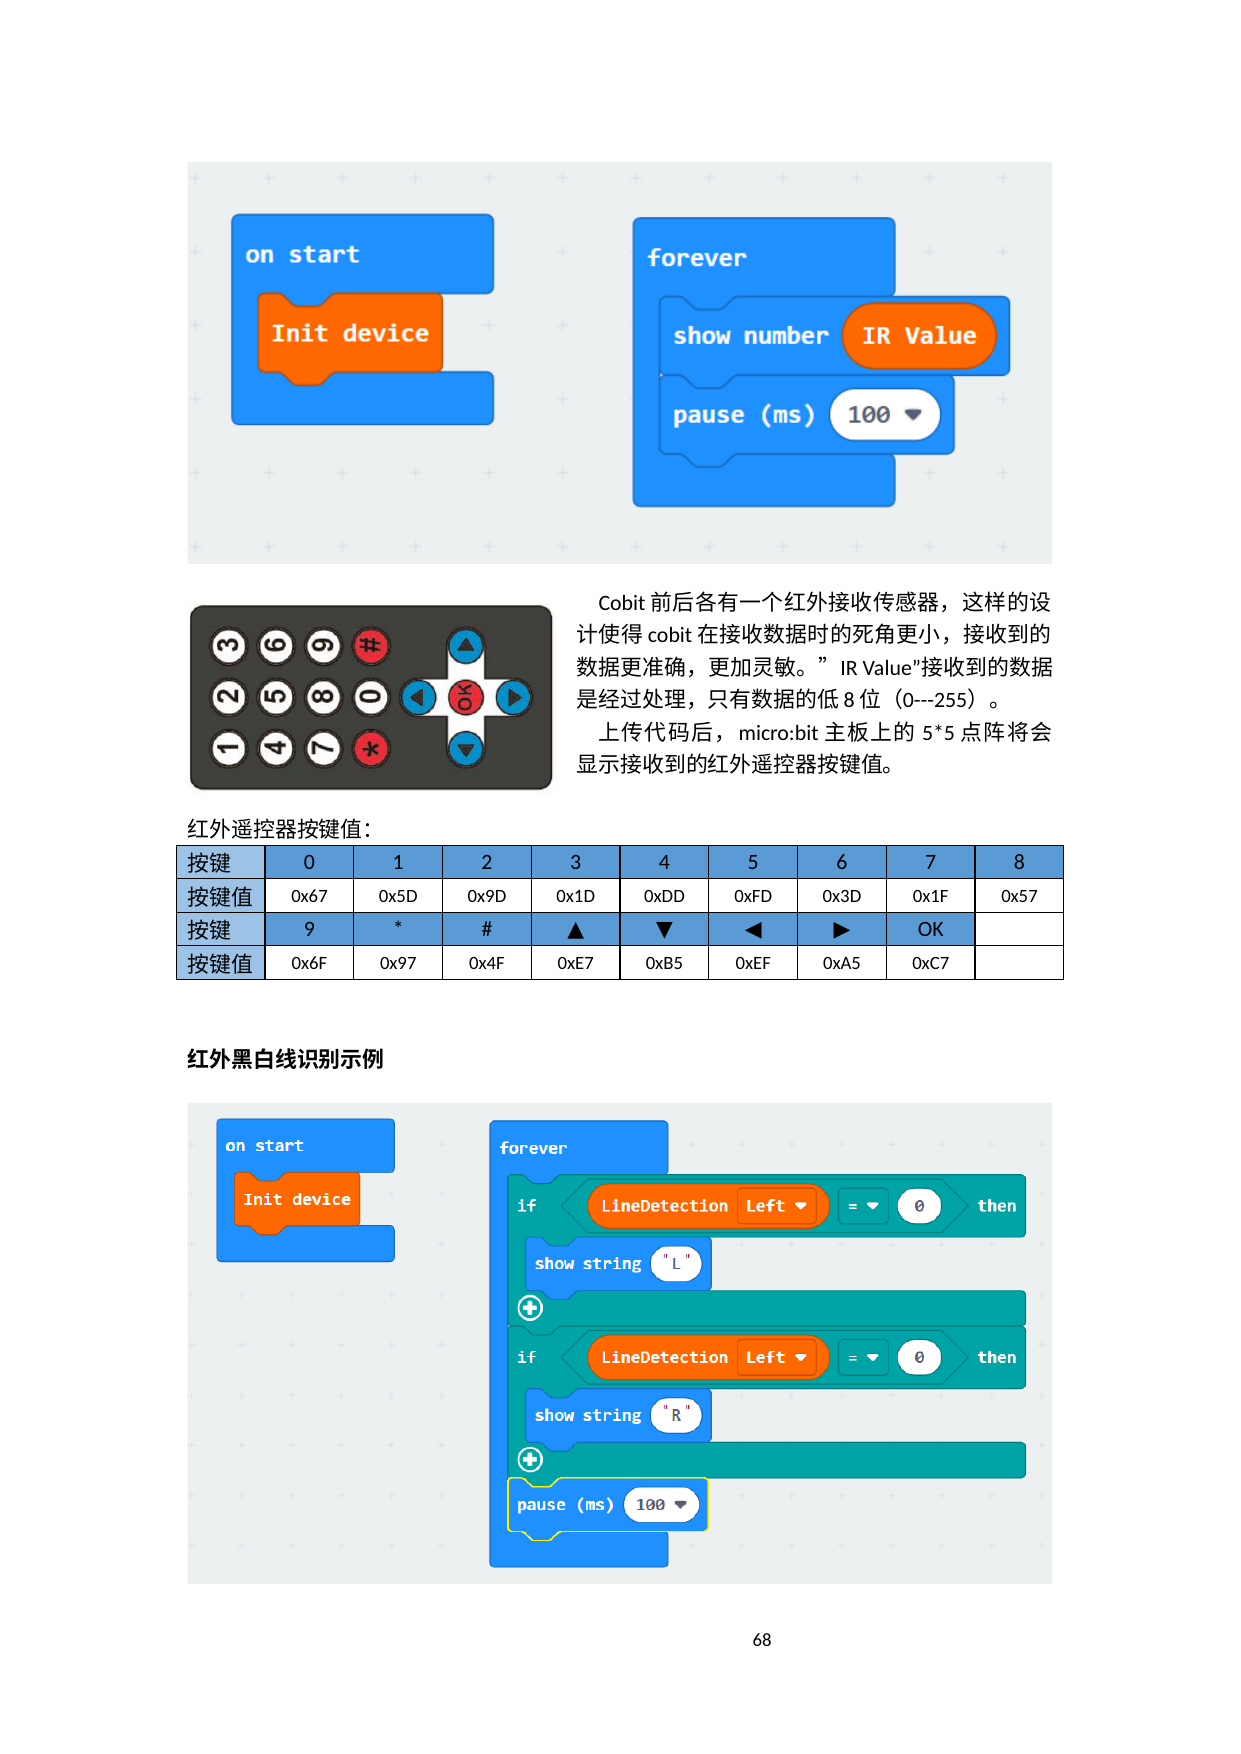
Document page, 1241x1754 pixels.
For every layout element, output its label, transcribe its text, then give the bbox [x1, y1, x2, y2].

table_cell 0xEF [709, 946, 797, 979]
table_header 5 [709, 846, 797, 878]
table_cell ▲ [532, 913, 619, 945]
table_cell 9 [266, 913, 353, 945]
table_cell 0x1F [887, 879, 974, 912]
table_cell 0x3D [798, 879, 886, 912]
table_cell OK [887, 913, 974, 945]
table_cell 按键值 [177, 946, 264, 979]
table_cell ▼ [621, 913, 708, 945]
table_cell [976, 946, 1063, 979]
table_cell 0x4F [443, 946, 531, 979]
picture [183, 600, 558, 795]
table_header 0 [266, 846, 353, 878]
table_cell 0xA5 [798, 946, 886, 979]
table_header 2 [443, 846, 531, 878]
table_cell 0xE7 [532, 946, 619, 979]
table_header 6 [798, 846, 886, 878]
subtitle 红外黑白线识别示例 [187, 1041, 1053, 1074]
table_cell [976, 913, 1063, 945]
table_cell ◀ [709, 913, 797, 945]
table_header 4 [621, 846, 708, 878]
table_cell 0xFD [709, 879, 797, 912]
table_cell 0xDD [621, 879, 708, 912]
table_cell 按键值 [177, 879, 264, 912]
table_cell 0xB5 [621, 946, 708, 979]
table_header 8 [976, 846, 1063, 878]
picture [187, 1103, 1052, 1584]
table_cell * [354, 913, 442, 945]
table_header 3 [532, 846, 619, 878]
text 红外遥控器按键值： [187, 812, 1053, 844]
table_cell 0x97 [354, 946, 442, 979]
table_cell 0x57 [976, 879, 1063, 912]
table_header 按键 [177, 846, 264, 878]
table_cell 按键 [177, 913, 264, 945]
table_cell 0x9D [443, 879, 531, 912]
text Cobit前后各有一个红外接收传感器，这样的设计使得cobit在接收数据时的死角更小，接收到的数据更准确，更加灵敏。”IR Value”接收到的数据是经过处理，只有数据的低8位（0---255）。 [187, 584, 1053, 714]
table_cell 0x5D [354, 879, 442, 912]
table_cell 0x67 [266, 879, 353, 912]
text 上传代码后，micro:bit主板上的5*5点阵将会显示接收到的红外遥控器按键值。 [558, 714, 1053, 779]
table_cell ▶ [798, 913, 886, 945]
table_header 7 [887, 846, 974, 878]
table_cell 0x1D [532, 879, 619, 912]
picture [187, 162, 1052, 564]
table_cell # [443, 913, 531, 945]
table_cell 0x6F [266, 946, 353, 979]
table_cell 0xC7 [887, 946, 974, 979]
table_header 1 [354, 846, 442, 878]
